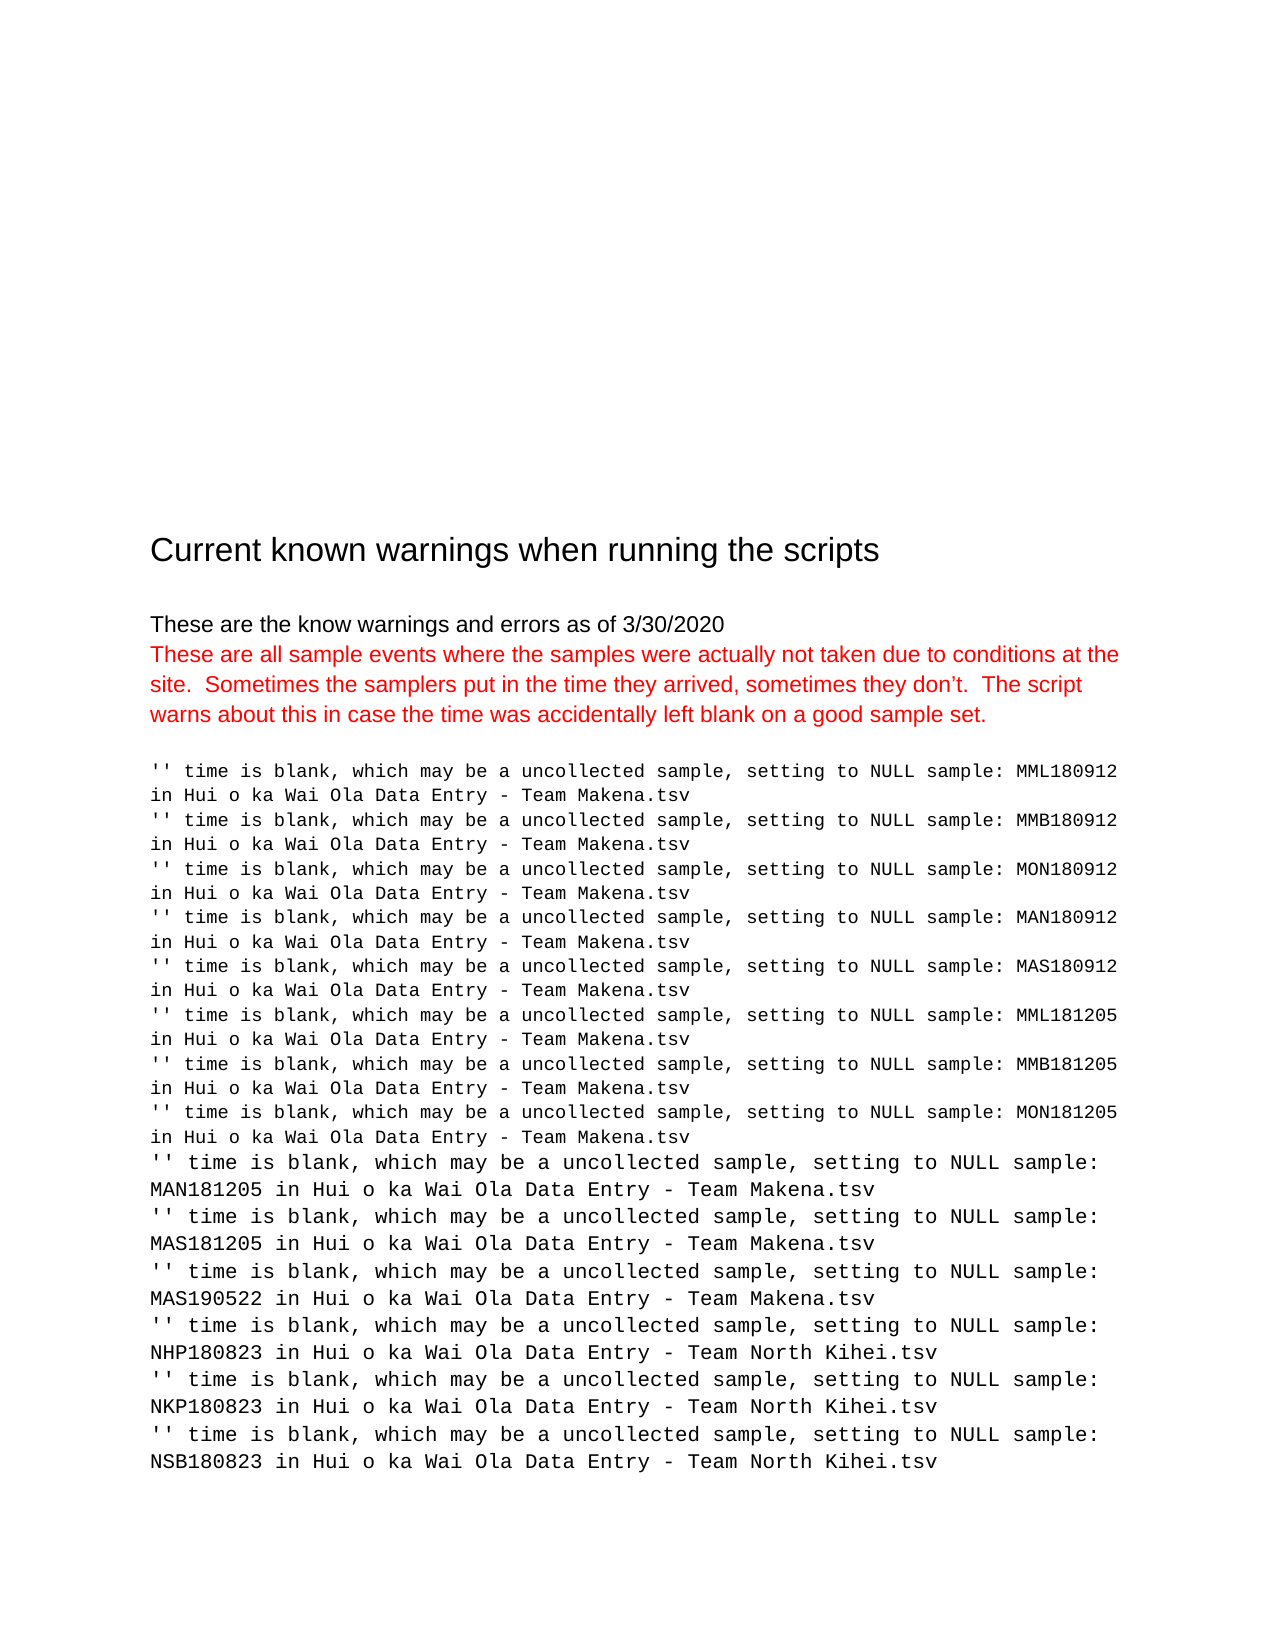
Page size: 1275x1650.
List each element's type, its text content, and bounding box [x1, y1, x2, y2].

text These are the know warnings and errors as of 3/30/2020 [150, 611, 1125, 637]
subtitle Current known warnings when running the scripts [150, 530, 1125, 568]
text '' time is blank, which may be a uncollected sample, setting to NULL sample: MML181205 in Hui o ka Wai Ola Data Entry - Team Makena.tsv [150, 1006, 1125, 1051]
text '' time is blank, which may be a uncollected sample, setting to NULL sample: MAS180912 in Hui o ka Wai Ola Data Entry - Team Makena.tsv [150, 957, 1125, 1002]
text '' time is blank, which may be a uncollected sample, setting to NULL sample: MAS190522 in Hui o ka Wai Ola Data Entry - Team Makena.tsv [150, 1261, 1125, 1311]
text '' time is blank, which may be a uncollected sample, setting to NULL sample: MON180912 in Hui o ka Wai Ola Data Entry - Team Makena.tsv [150, 859, 1125, 905]
text '' time is blank, which may be a uncollected sample, setting to NULL sample: MON181205 in Hui o ka Wai Ola Data Entry - Team Makena.tsv [150, 1103, 1125, 1149]
text '' time is blank, which may be a uncollected sample, setting to NULL sample: MAN181205 in Hui o ka Wai Ola Data Entry - Team Makena.tsv [150, 1152, 1125, 1203]
text '' time is blank, which may be a uncollected sample, setting to NULL sample: MAN180912 in Hui o ka Wai Ola Data Entry - Team Makena.tsv [150, 908, 1125, 954]
text '' time is blank, which may be a uncollected sample, setting to NULL sample: NHP180823 in Hui o ka Wai Ola Data Entry - Team North Kihei.tsv [150, 1315, 1125, 1366]
text '' time is blank, which may be a uncollected sample, setting to NULL sample: NKP180823 in Hui o ka Wai Ola Data Entry - Team North Kihei.tsv [150, 1369, 1125, 1420]
text '' time is blank, which may be a uncollected sample, setting to NULL sample: MMB181205 in Hui o ka Wai Ola Data Entry - Team Makena.tsv [150, 1054, 1125, 1100]
text '' time is blank, which may be a uncollected sample, setting to NULL sample: MML180912 in Hui o ka Wai Ola Data Entry - Team Makena.tsv [150, 762, 1125, 807]
text '' time is blank, which may be a uncollected sample, setting to NULL sample: MMB180912 in Hui o ka Wai Ola Data Entry - Team Makena.tsv [150, 811, 1125, 856]
text These are all sample events where the samples were actually not taken due to conditions at the site. Sometimes the samplers put in the time they arrived, sometimes they don’t. The script warns about this in case the time was accidentally left blank on a good sample set. [150, 641, 1125, 728]
text '' time is blank, which may be a uncollected sample, setting to NULL sample: NSB180823 in Hui o ka Wai Ola Data Entry - Team North Kihei.tsv [150, 1424, 1125, 1474]
text '' time is blank, which may be a uncollected sample, setting to NULL sample: MAS181205 in Hui o ka Wai Ola Data Entry - Team Makena.tsv [150, 1206, 1125, 1257]
